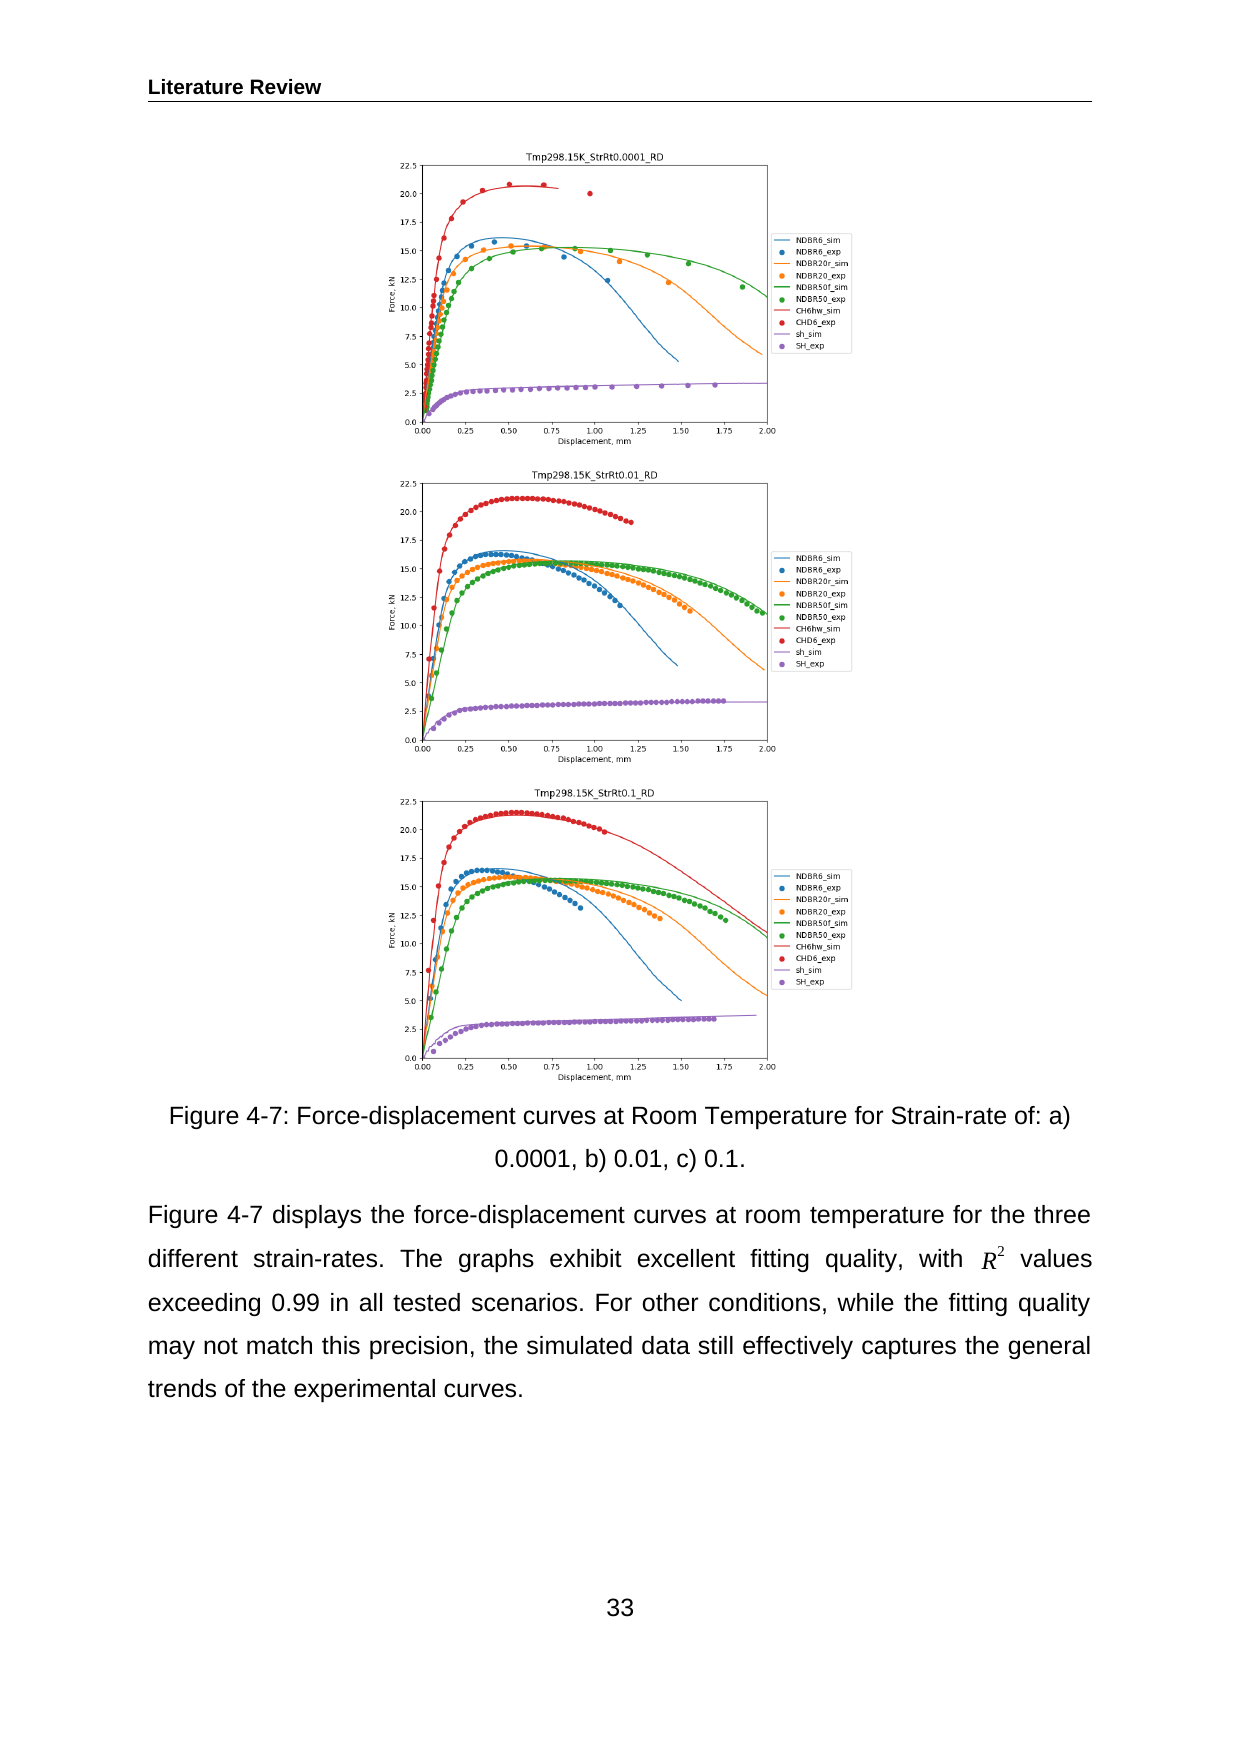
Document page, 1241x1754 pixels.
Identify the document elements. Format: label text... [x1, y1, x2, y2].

picture [383, 465, 857, 769]
picture [383, 783, 857, 1087]
picture [383, 147, 857, 451]
